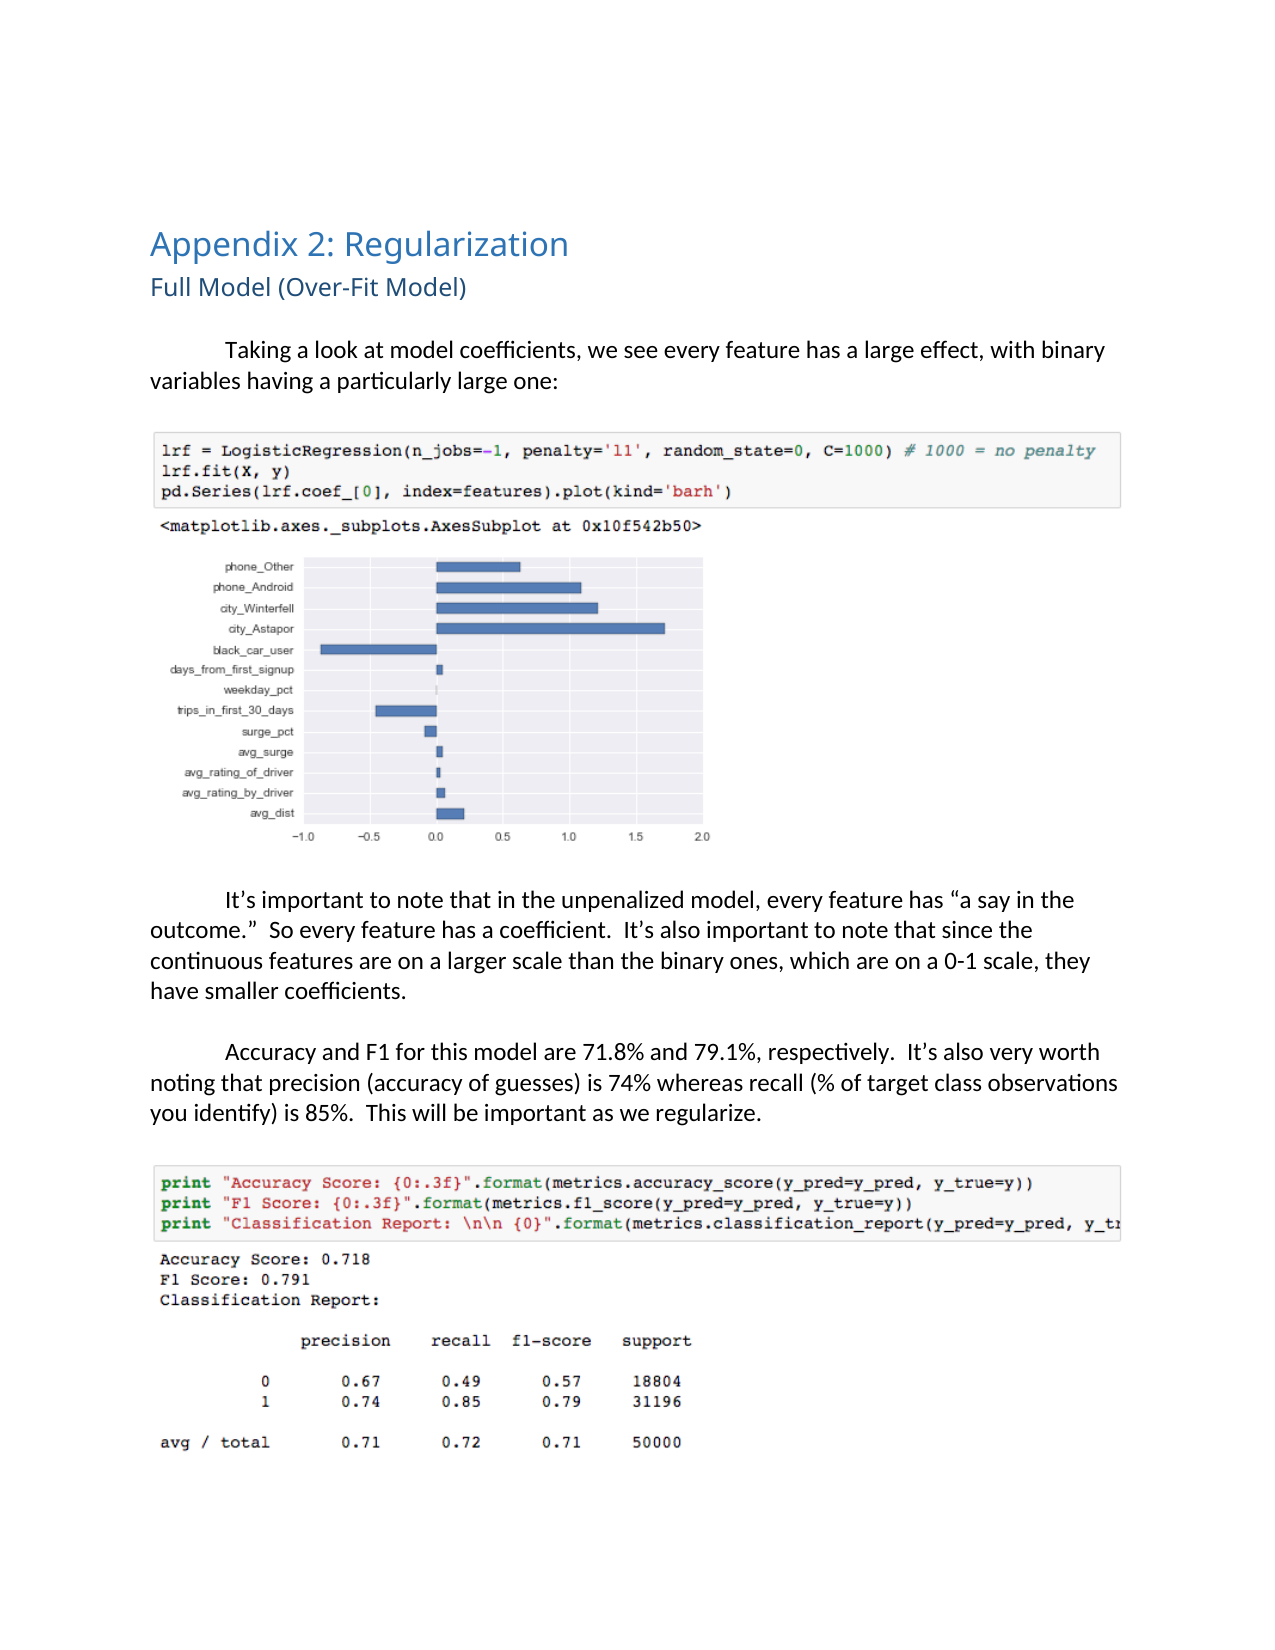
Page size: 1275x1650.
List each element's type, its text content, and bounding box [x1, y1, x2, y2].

picture [150, 426, 1125, 854]
picture [150, 1158, 1125, 1468]
subtitle Full Model (Over-Fit Model) [150, 270, 1125, 304]
text Taking a look at model coefficients, we see every feature has a large effect, with binary variables having a particularly large one: [150, 334, 1125, 396]
text Accuracy and F1 for this model are 71.8% and 79.1%, respectively. It’s also very worth noting that precision (accuracy of guesses) is 74% whereas recall (% of target class observations you identify) is 85%. This will be important as we regularize. [150, 1036, 1125, 1128]
subtitle Appendix 2: Regularization [150, 220, 1125, 266]
text It’s important to note that in the unpenalized model, every feature has “a say in the outcome.” So every feature has a coefficient. It’s also important to note that since the continuous features are on a larger scale than the binary ones, which are on a 0-1 scale, they have smaller coefficients. [150, 884, 1125, 1006]
